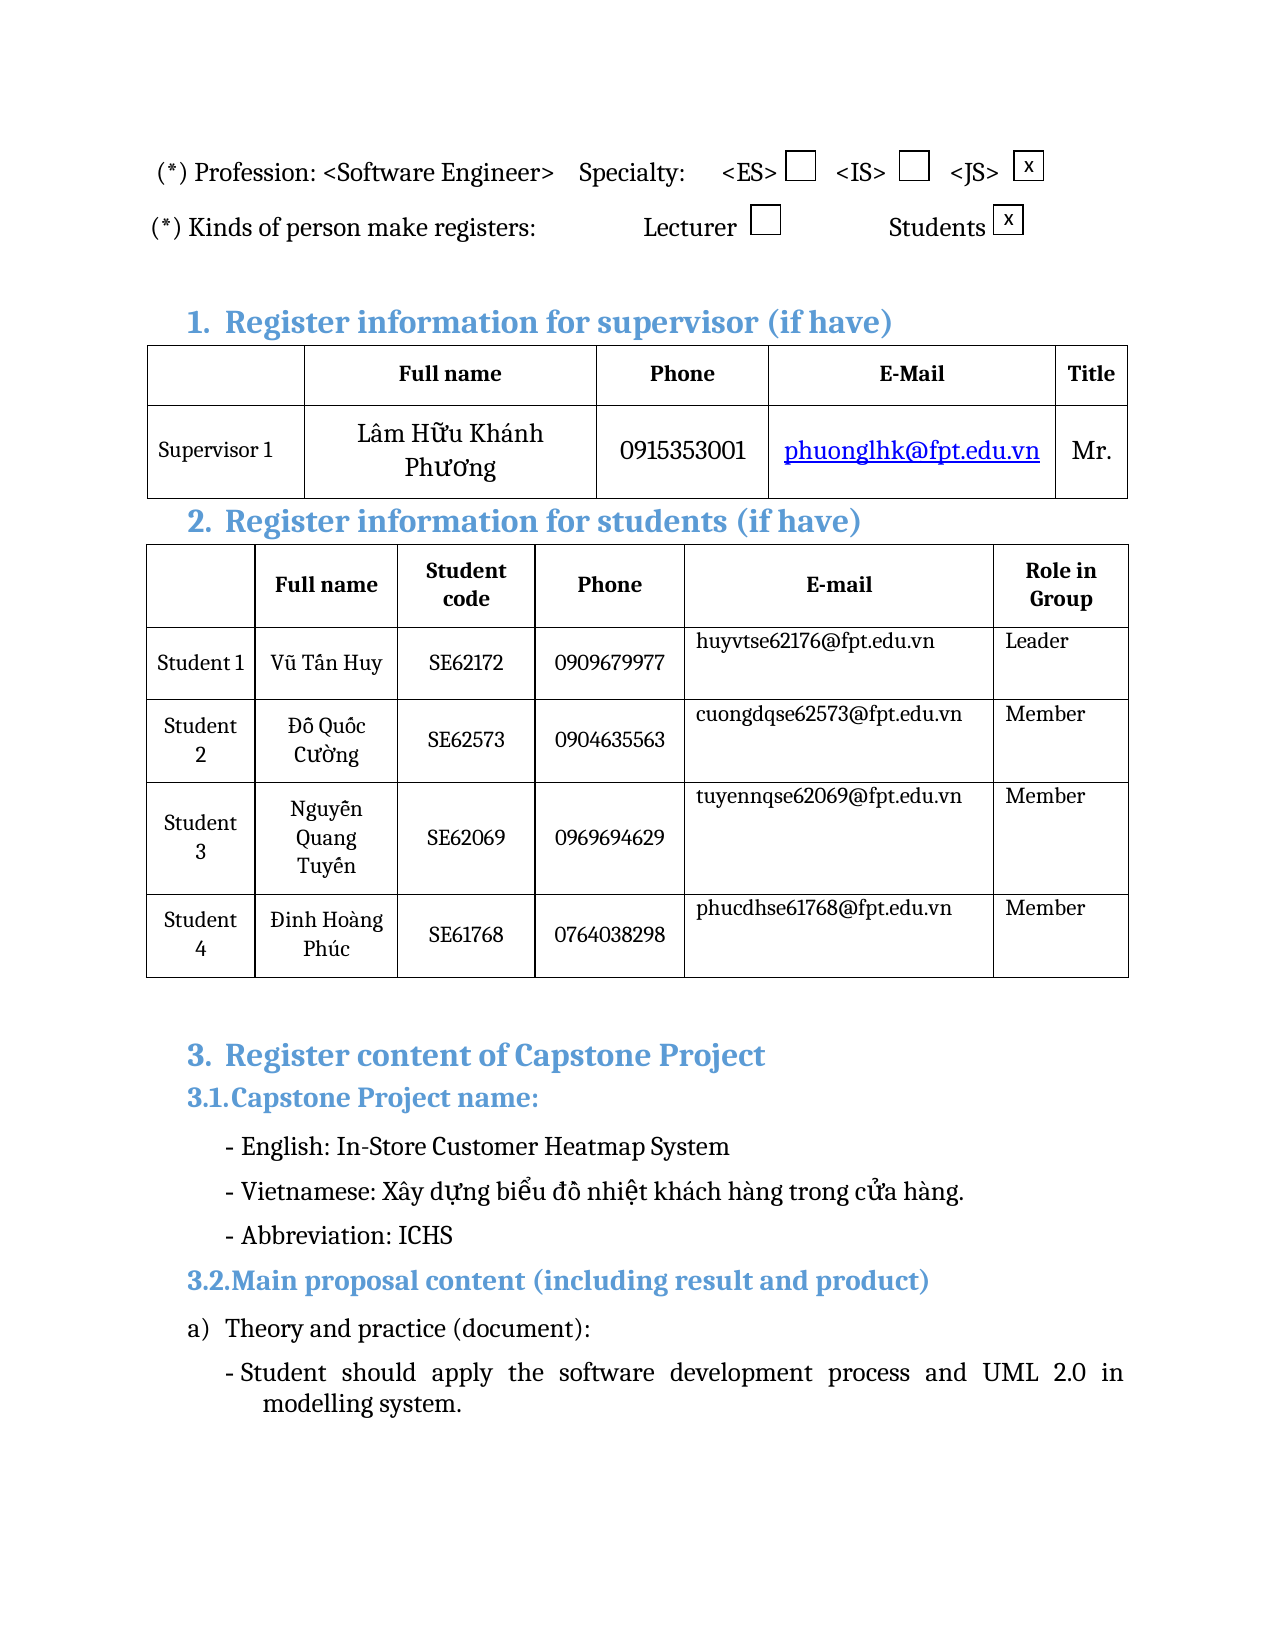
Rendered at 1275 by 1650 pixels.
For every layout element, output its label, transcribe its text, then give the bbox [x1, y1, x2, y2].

table_cell SE62573 [398, 700, 534, 782]
table_cell Nguyễn Quang Tuyến [256, 783, 397, 894]
table_cell Đỗ Quốc Cường [256, 700, 397, 782]
list English: In-Store Customer Heatmap System [225, 1130, 1125, 1162]
table_cell huyvtse62176@fpt.edu.vn [685, 628, 993, 699]
table_cell SE61768 [398, 895, 534, 977]
list Vietnamese: Xây dựng biểu đồ nhiệt khách hàng trong cửa hàng. [225, 1175, 1125, 1207]
table_cell Member [994, 700, 1128, 782]
subtitle Register information for supervisor (if have) [187, 304, 1125, 342]
text (*) Profession: <Software Engineer> Specialty: <ES> <IS> <JS> [150, 150, 1125, 188]
table_header [147, 545, 254, 627]
table_cell Student 1 [147, 628, 254, 699]
table_cell 0904635563 [536, 700, 684, 782]
table_header Title [1056, 346, 1127, 404]
table_cell Student 3 [147, 783, 254, 894]
list Theory and practice (document): [187, 1313, 1125, 1344]
table_header [148, 346, 304, 404]
table_cell Mr. [1056, 406, 1127, 497]
subtitle Capstone Project name: [187, 1082, 1125, 1115]
table_cell Đinh Hoàng Phúc [256, 895, 397, 977]
table_cell Student 4 [147, 895, 254, 977]
table_cell 0915353001 [597, 406, 768, 497]
list Abbreviation: ICHS [225, 1219, 1125, 1252]
table_header Role in Group [994, 545, 1128, 627]
table_cell cuongdqse62573@fpt.edu.vn [685, 700, 993, 782]
table_cell Vũ Tấn Huy [256, 628, 397, 699]
list Student should apply the software development process and UML 2.0 in modelling system. [225, 1356, 1125, 1419]
table_cell phucdhse61768@fpt.edu.vn [685, 895, 993, 977]
table_header Student code [398, 545, 534, 627]
subtitle Main proposal content (including result and product) [187, 1264, 1125, 1298]
table_header E-mail [685, 545, 993, 627]
table_cell tuyennqse62069@fpt.edu.vn [685, 783, 993, 894]
table_cell 0969694629 [536, 783, 684, 894]
table_header Full name [305, 346, 596, 404]
table_cell SE62172 [398, 628, 534, 699]
table_cell 0764038298 [536, 895, 684, 977]
subtitle Register information for students (if have) [187, 503, 1125, 541]
table_cell 0909679977 [536, 628, 684, 699]
table_header Phone [536, 545, 684, 627]
table_cell Leader [994, 628, 1128, 699]
table_cell Member [994, 895, 1128, 977]
text (*) Kinds of person make registers: Lecturer Students [150, 203, 1125, 243]
table_header Phone [597, 346, 768, 404]
table_cell Lâm Hữu Khánh Phương [305, 406, 596, 497]
table_cell Student 2 [147, 700, 254, 782]
table_cell SE62069 [398, 783, 534, 894]
table_cell Member [994, 783, 1128, 894]
table_cell Supervisor 1 [148, 406, 304, 497]
table_header E-Mail [769, 346, 1055, 404]
table_header Full name [256, 545, 397, 627]
table_cell phuonglhk@fpt.edu.vn [769, 406, 1055, 497]
subtitle Register content of Capstone Project [187, 1036, 1125, 1074]
